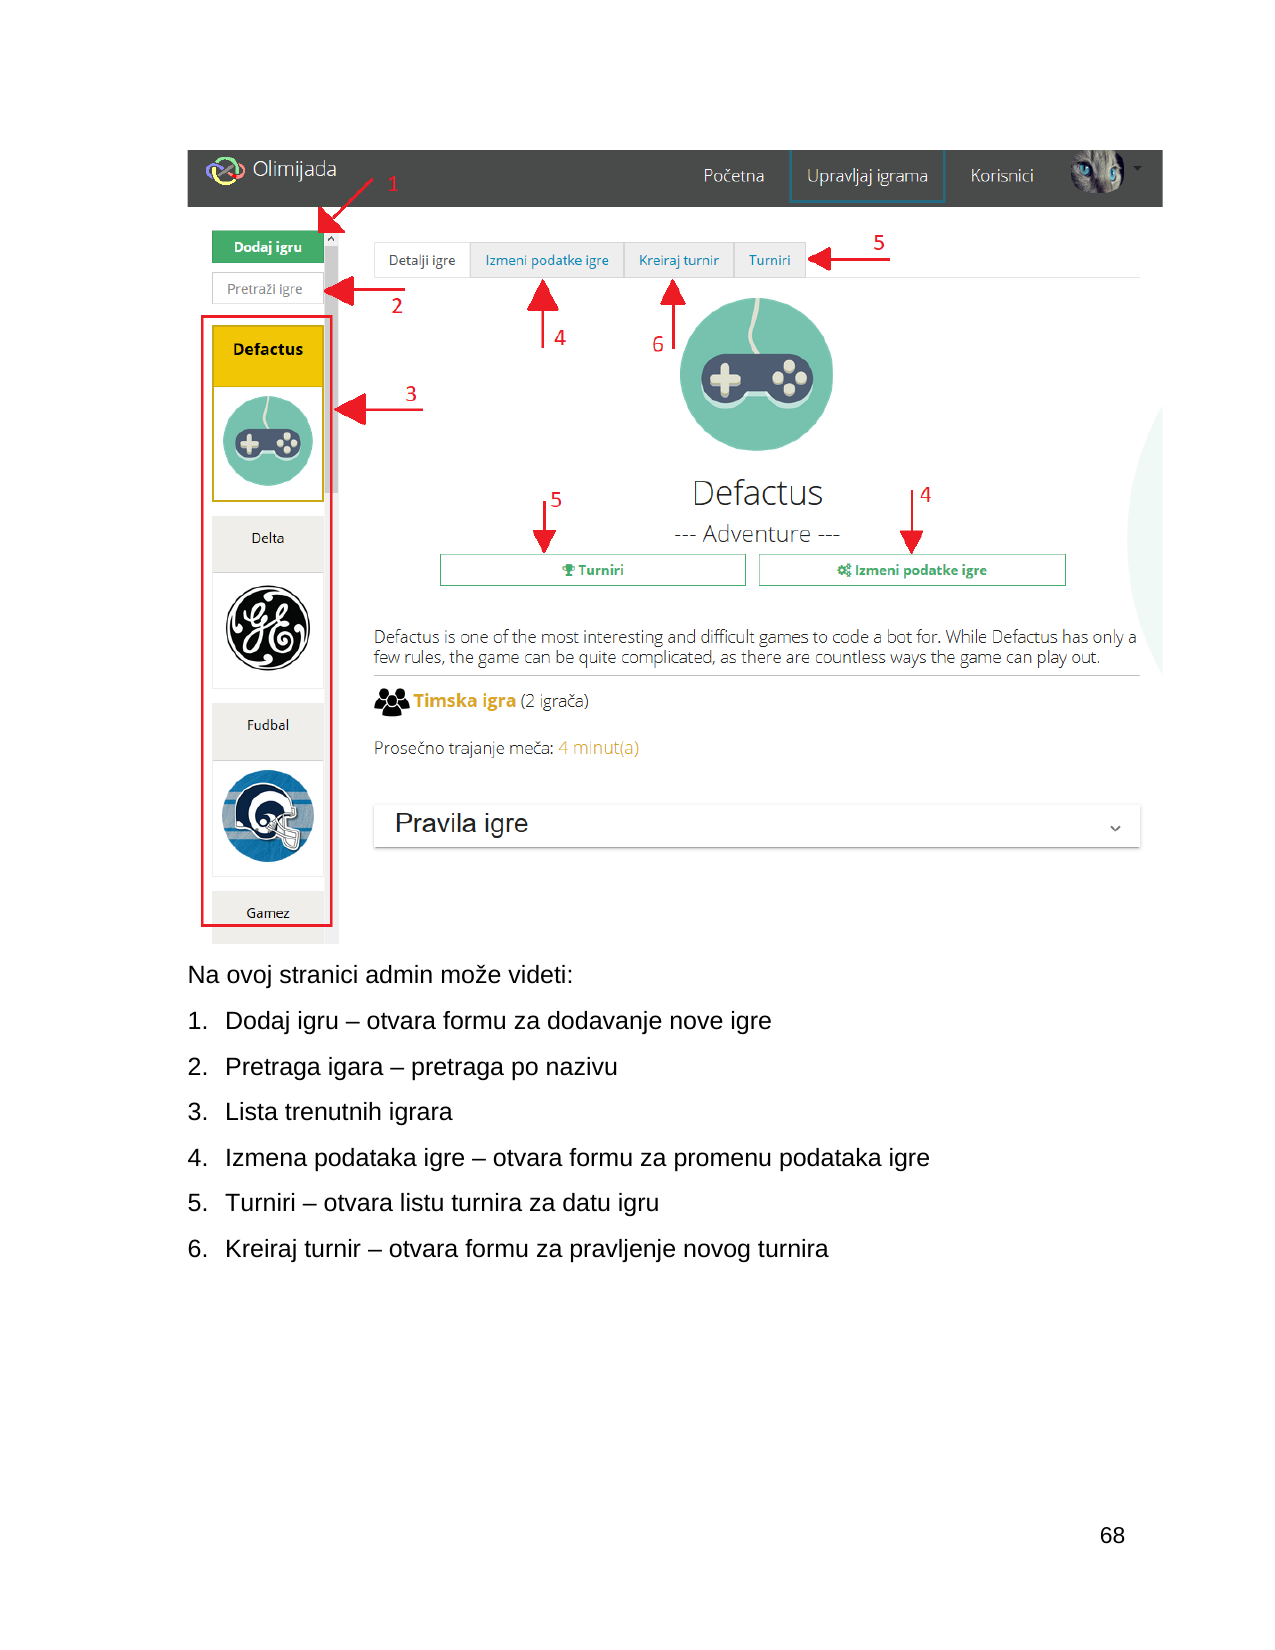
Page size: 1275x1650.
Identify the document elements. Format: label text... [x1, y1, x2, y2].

text Na ovoj stranici admin može videti: [187, 961, 1125, 989]
list Lista trenutnih igrara [187, 1097, 1125, 1126]
list Turniri – otvara listu turnira za datu igru [187, 1188, 1125, 1217]
list Kreiraj turnir – otvara formu za pravljenje novog turnira [187, 1234, 1125, 1262]
picture [187, 150, 1163, 944]
list Pretraga igara – pretraga po nazivu [187, 1052, 1125, 1080]
list Izmena podataka igre – otvara formu za promenu podataka igre [187, 1143, 1125, 1171]
list Dodaj igru – otvara formu za dodavanje nove igre [187, 1006, 1125, 1035]
